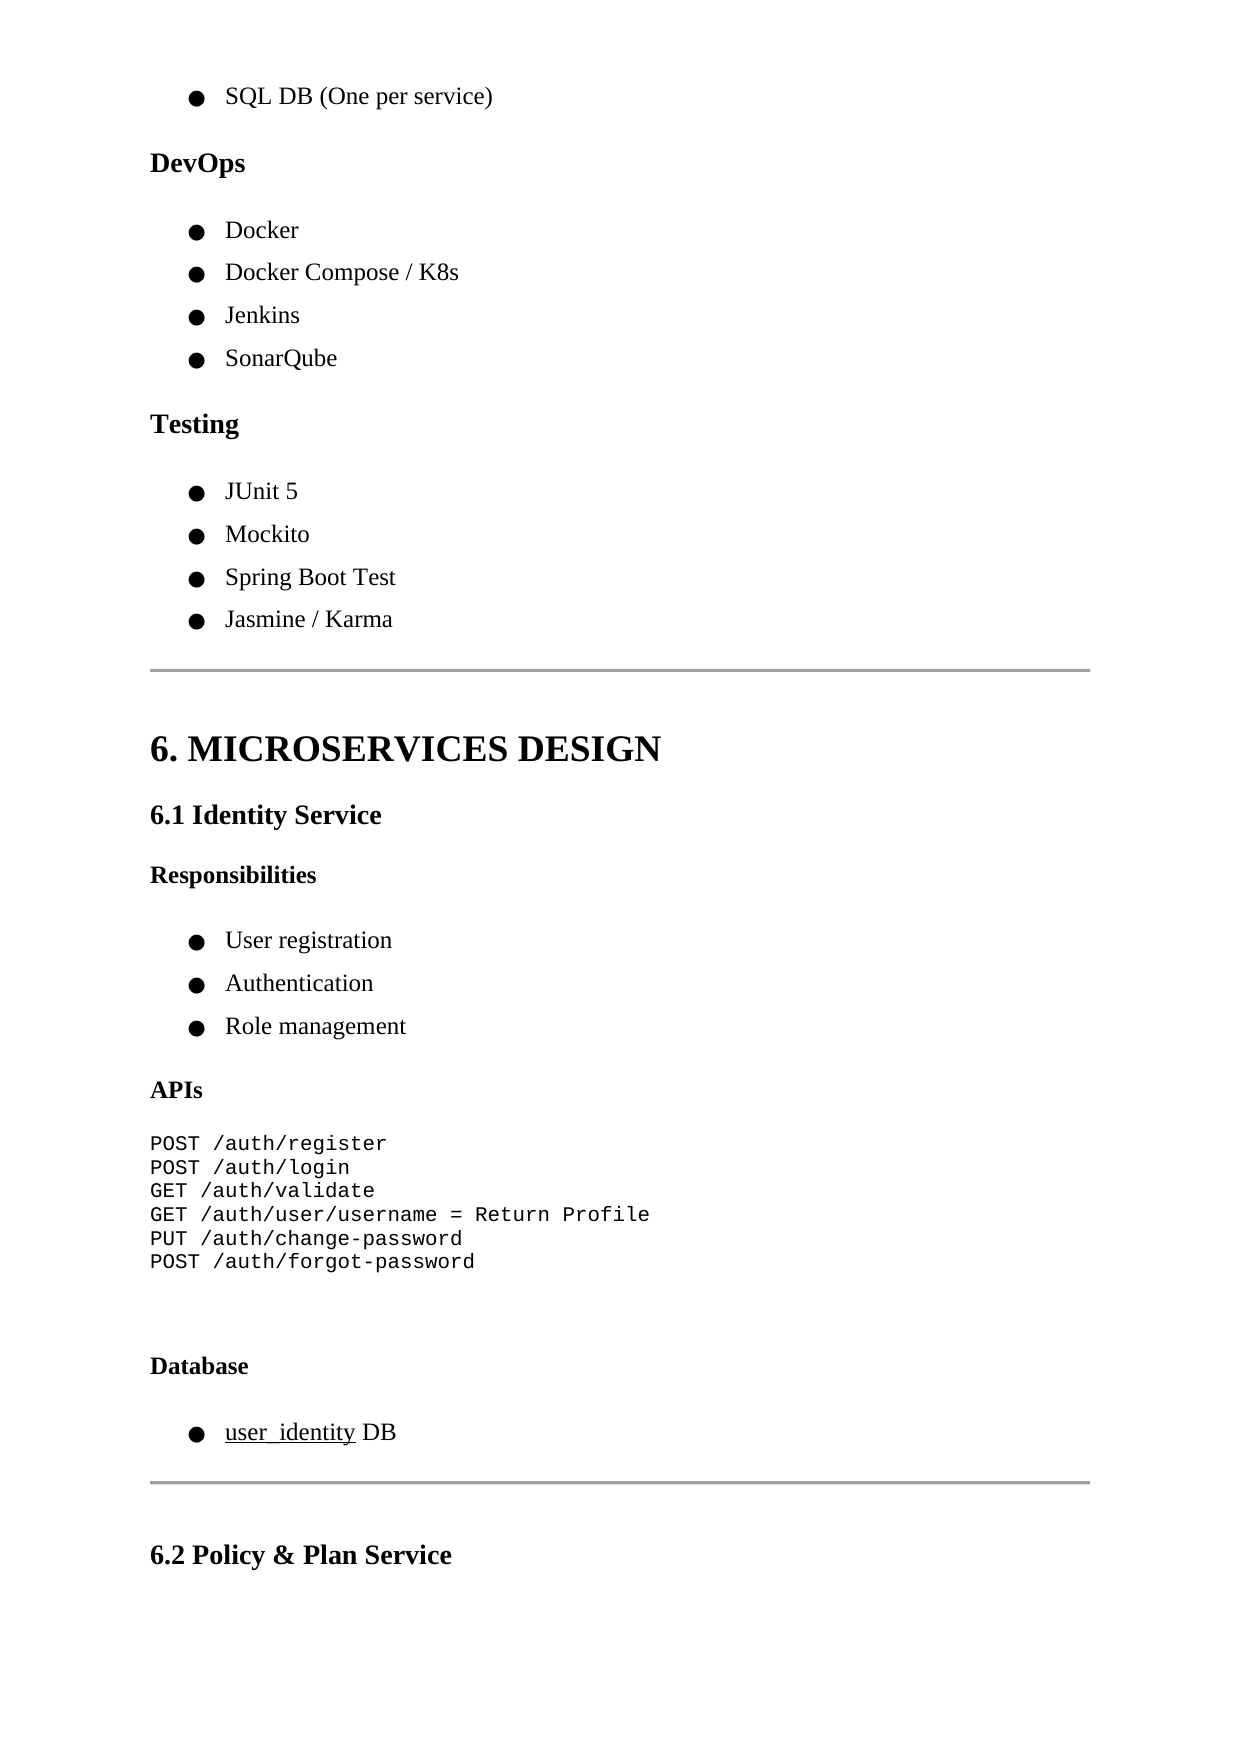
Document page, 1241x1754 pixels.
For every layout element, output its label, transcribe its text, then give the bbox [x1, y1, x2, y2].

text DevOps [150, 146, 1090, 178]
text 6.2 Policy & Plan Service [150, 1538, 1090, 1571]
text GET /auth/user/username = Return Profile [150, 1204, 1090, 1228]
text 6.1 Identity Service [150, 798, 1090, 831]
list Docker Compose / K8s [187, 250, 1090, 293]
list JUnit 5 [187, 469, 1090, 512]
list user_identity DB [187, 1409, 1090, 1452]
list Mockito [187, 512, 1090, 554]
text GET /auth/validate [150, 1180, 1090, 1204]
list SonarQube [187, 335, 1090, 378]
list SQL DB (One per service) [187, 74, 1090, 117]
list Jasmine / Karma [187, 597, 1090, 640]
list Jenkins [187, 293, 1090, 335]
text Responsibilities [150, 860, 1090, 889]
list Role management [187, 1003, 1090, 1046]
text POST /auth/forgot-password [150, 1251, 1090, 1275]
text 6. MICROSERVICES DESIGN [150, 726, 1090, 769]
list Spring Boot Test [187, 554, 1090, 597]
text APIs [150, 1075, 1090, 1104]
list User registration [187, 918, 1090, 961]
text POST /auth/register [150, 1133, 1090, 1157]
list Docker [187, 207, 1090, 250]
text Database [150, 1351, 1090, 1380]
text PUT /auth/change-password [150, 1228, 1090, 1251]
list Authentication [187, 961, 1090, 1003]
text POST /auth/login [150, 1157, 1090, 1180]
text Testing [150, 407, 1090, 440]
